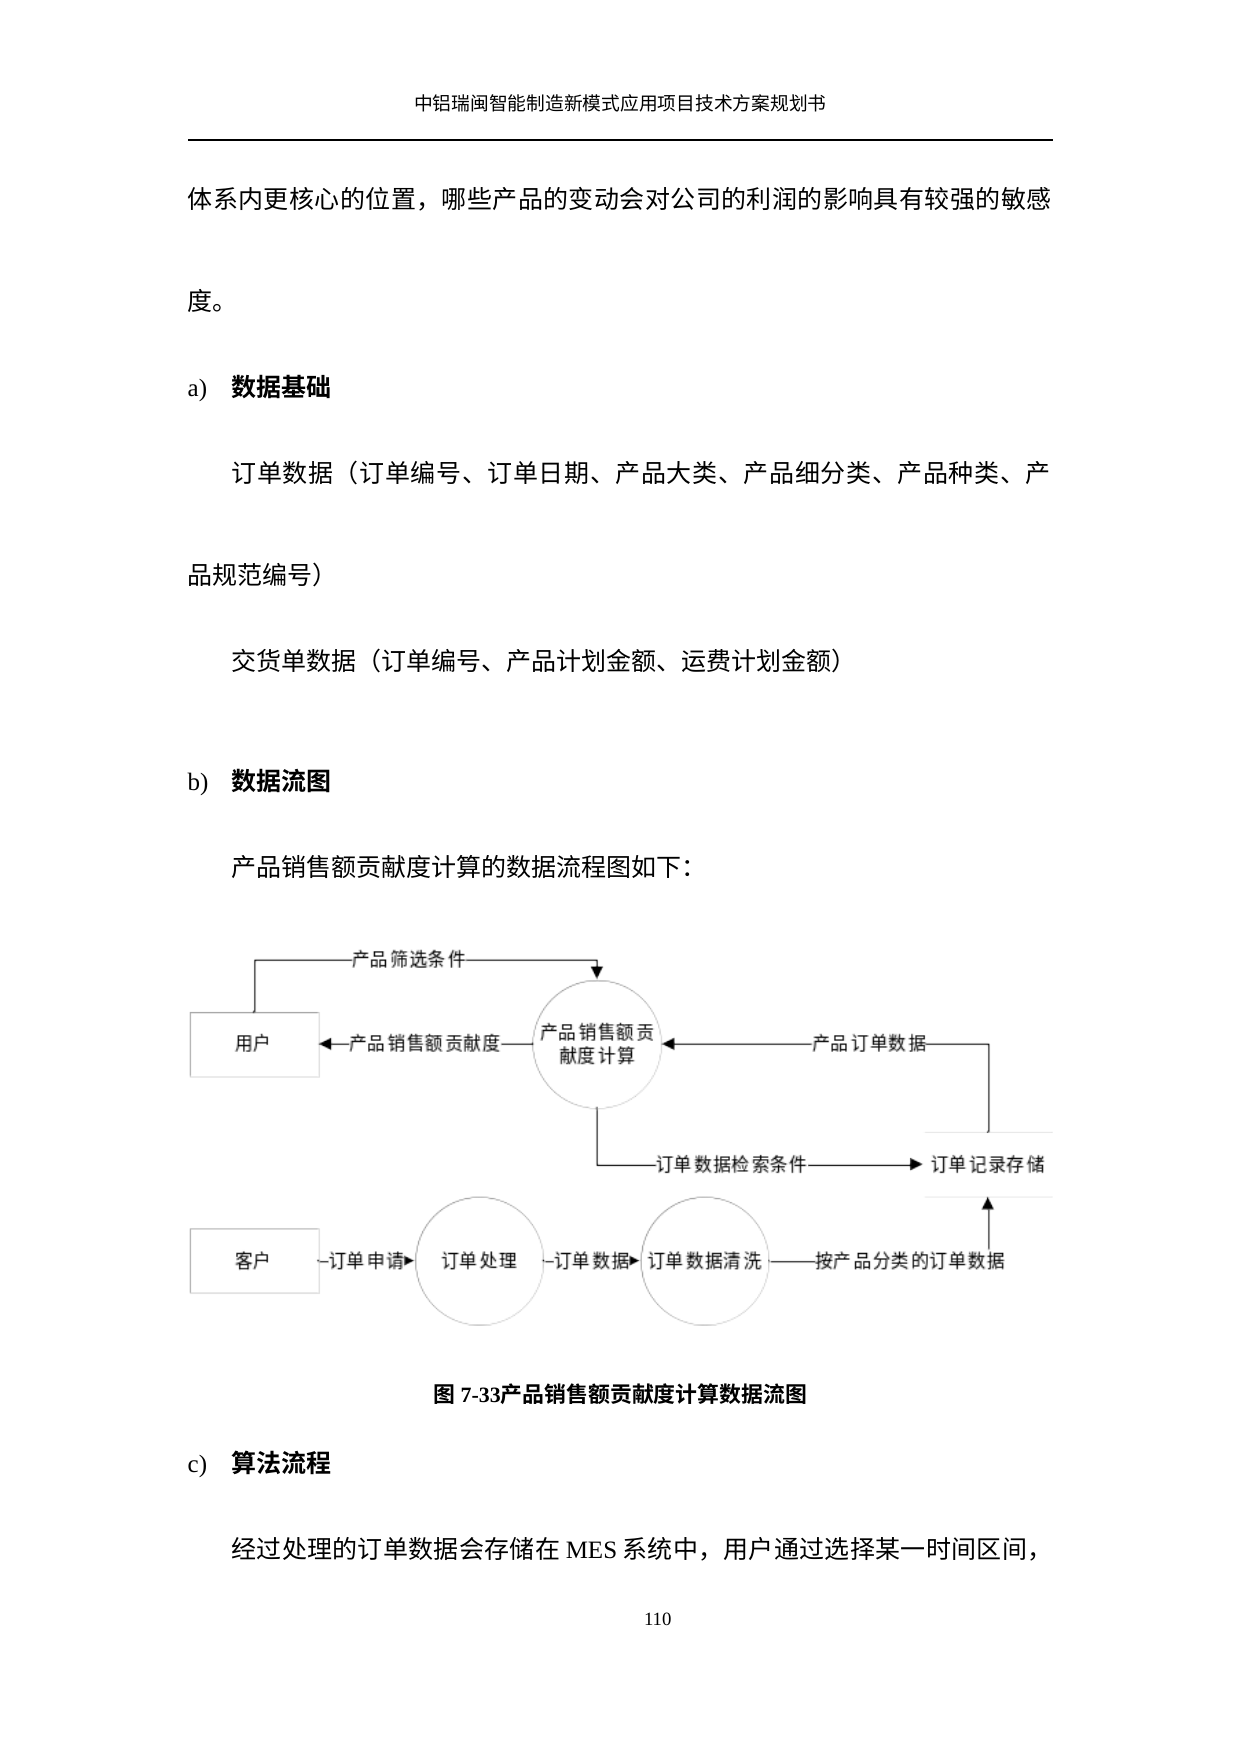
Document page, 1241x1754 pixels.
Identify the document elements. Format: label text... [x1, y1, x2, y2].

subtitle 数据流图 [187, 746, 1053, 814]
text 交货单数据（订单编号、产品计划金额、运费计划金额） [187, 626, 1053, 694]
subtitle 算法流程 [187, 1427, 1053, 1495]
subtitle 数据基础 [187, 352, 1053, 420]
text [187, 1513, 1053, 1581]
text 订单数据（订单编号、订单日期、产品大类、产品细分类、产品种类、产品规范编号） [187, 438, 1053, 608]
text 产品销售额贡献度计算的数据流程图如下： [187, 832, 1053, 900]
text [187, 164, 1053, 334]
